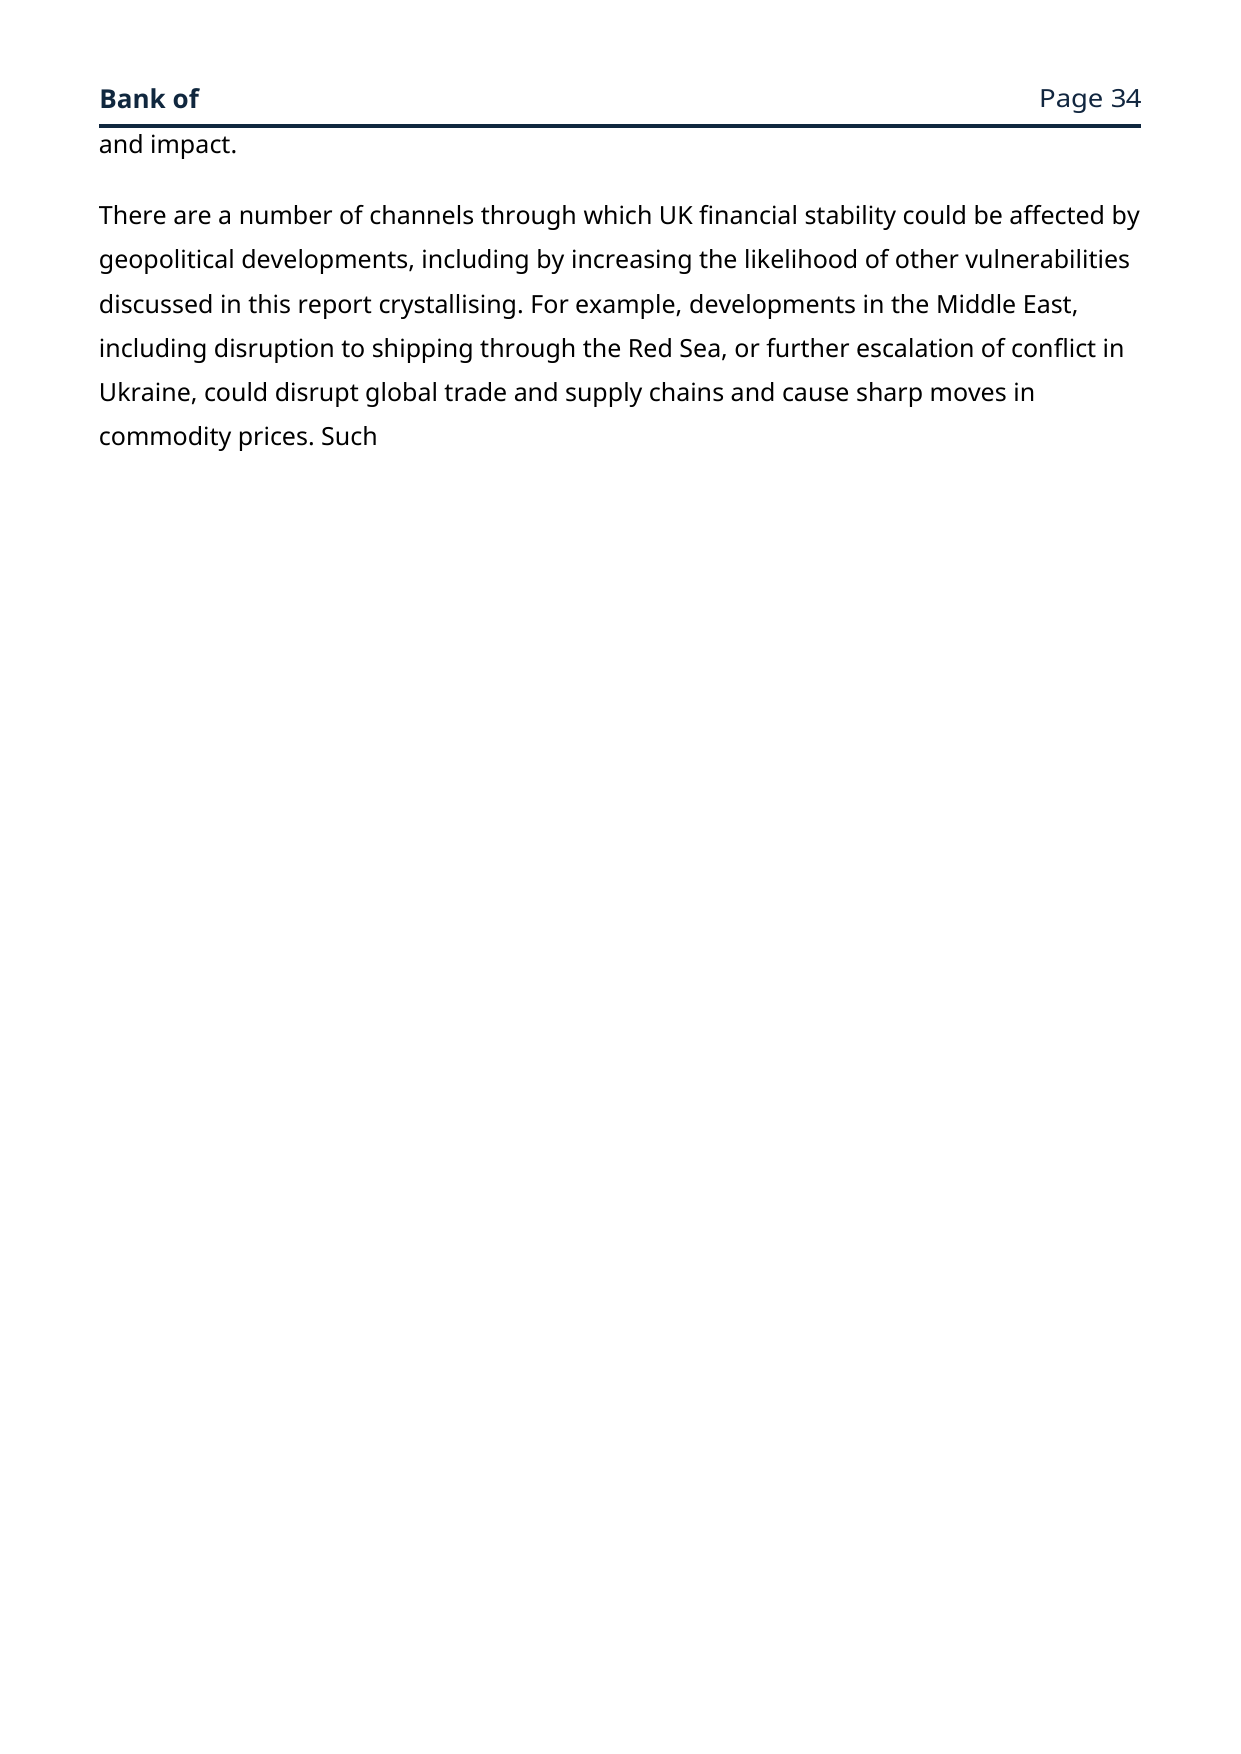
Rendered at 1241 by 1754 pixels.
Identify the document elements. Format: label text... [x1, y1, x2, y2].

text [99, 127, 1152, 161]
text discussed in this report crystallising. For example, developments in the Middle East, including disruption to shipping through the Red Sea, or further escalation of conflict in Ukraine, could disrupt global trade and supply chains and cause sharp moves in commodity prices. Such [99, 286, 1152, 453]
text There are a number of channels through which UK financial stability could be affected by geopolitical developments, including by increasing the likelihood of other vulnerabilities [99, 197, 1152, 276]
